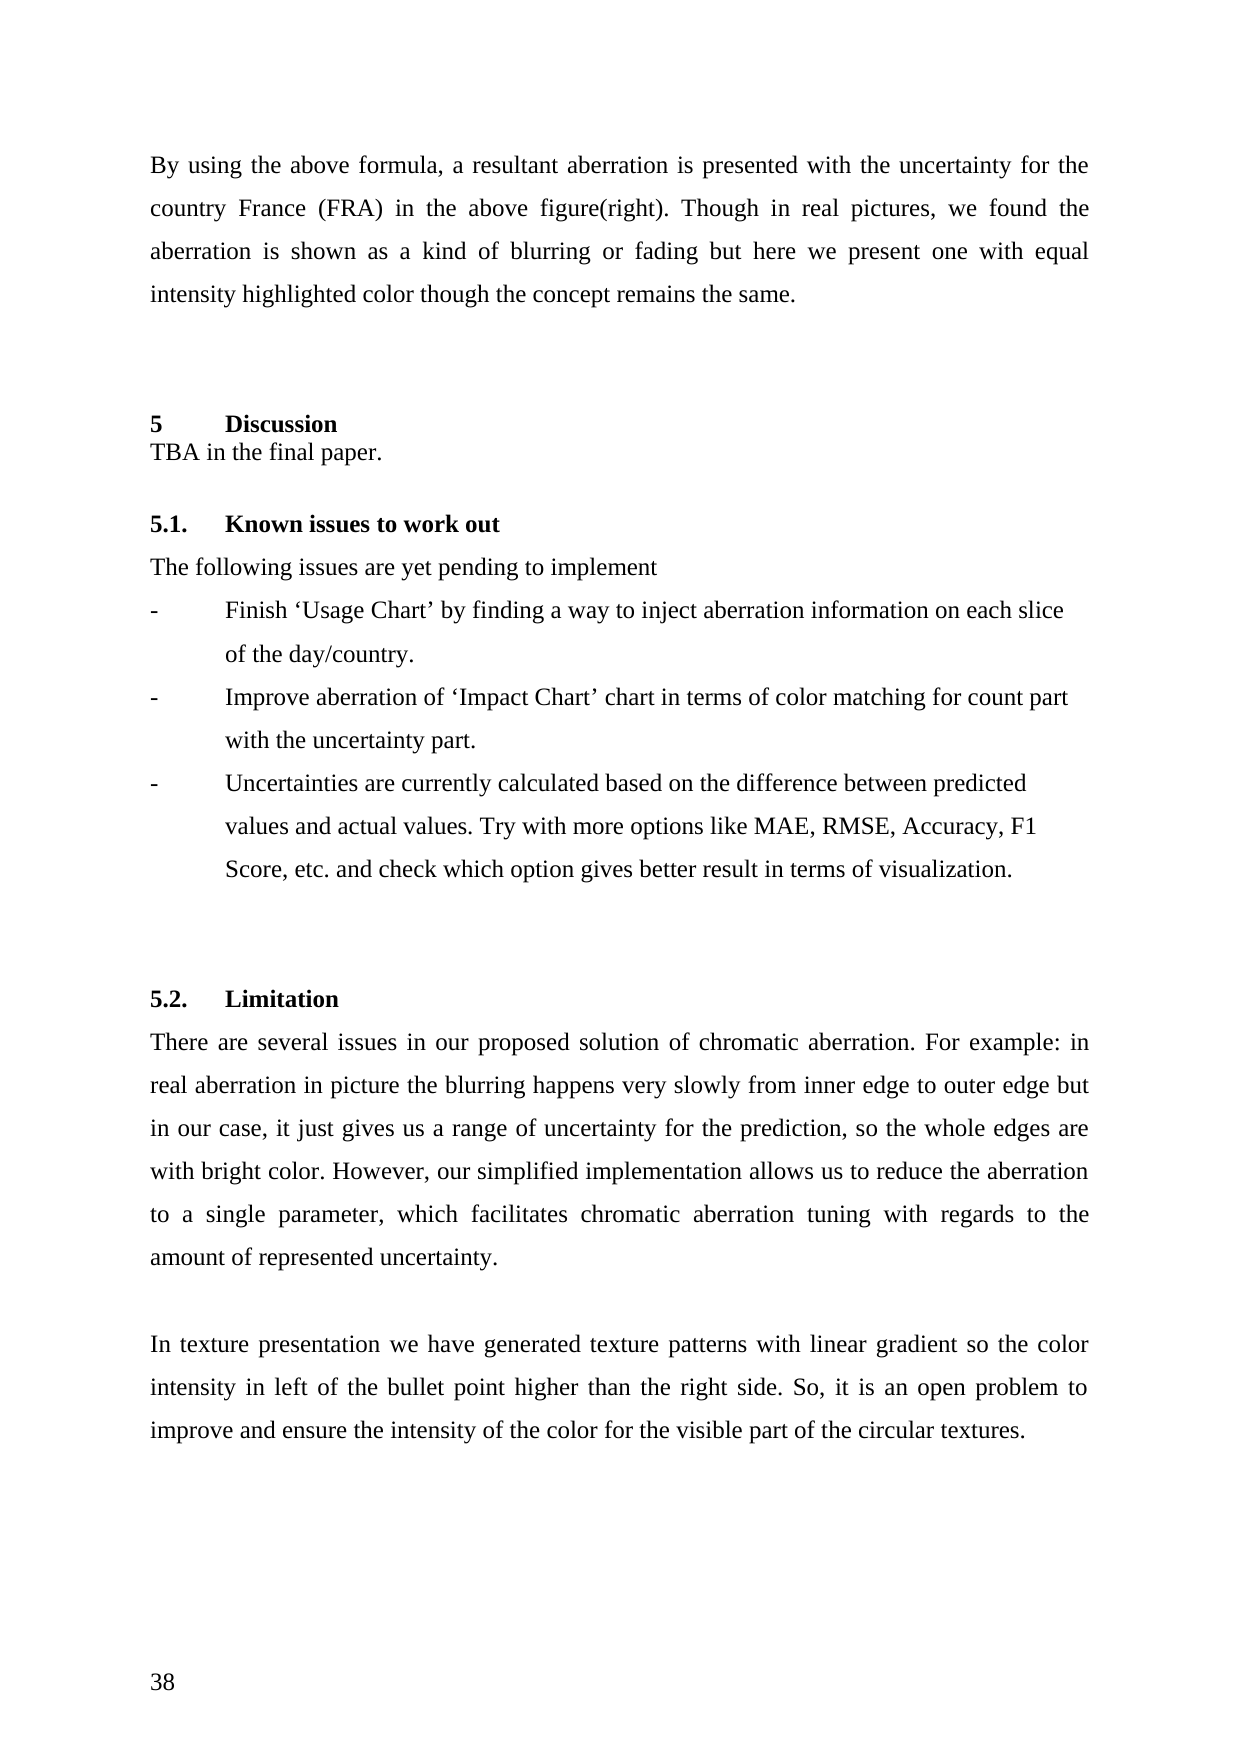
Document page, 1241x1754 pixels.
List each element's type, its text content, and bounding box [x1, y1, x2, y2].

text The following issues are yet pending to implement [150, 552, 1090, 581]
text 5 Discussion TBA in the final paper. [150, 409, 1090, 466]
text 5.1. Known issues to work out [150, 509, 1090, 538]
text There are several issues in our proposed solution of chromatic aberration. For example: in real aberration in picture the blurring happens very slowly from inner edge to outer edge but in our case, it just gives us a range of uncertainty for the prediction, so the whole edges are with bright color. However, our simplified implementation allows us to reduce the aberration to a single parameter, which facilitates chromatic aberration tuning with regards to the amount of represented uncertainty. [150, 1027, 1090, 1271]
text In texture presentation we have generated texture patterns with linear gradient so the color intensity in left of the bullet point higher than the right side. So, it is an open problem to improve and ensure the intensity of the color for the visible part of the circular textures. [150, 1329, 1090, 1444]
text - Uncertainties are currently calculated based on the difference between predicted values and actual values. Try with more options like MAE, RMSE, Accuracy, F1 Score, etc. and check which option gives better result in terms of visualization. [150, 768, 1090, 883]
text - Finish ‘Usage Chart’ by finding a way to inject aberration information on each slice of the day/country. [150, 596, 1090, 667]
text By using the above formula, a resultant aberration is presented with the uncertainty for the country France (FRA) in the above figure(right). Though in real pictures, we found the aberration is shown as a kind of blurring or fading but here we present one with equal intensity highlighted color though the concept remains the same. [150, 150, 1090, 308]
text - Improve aberration of ‘Impact Chart’ chart in terms of color matching for count part with the uncertainty part. [150, 682, 1090, 754]
text 5.2. Limitation [150, 984, 1090, 1012]
